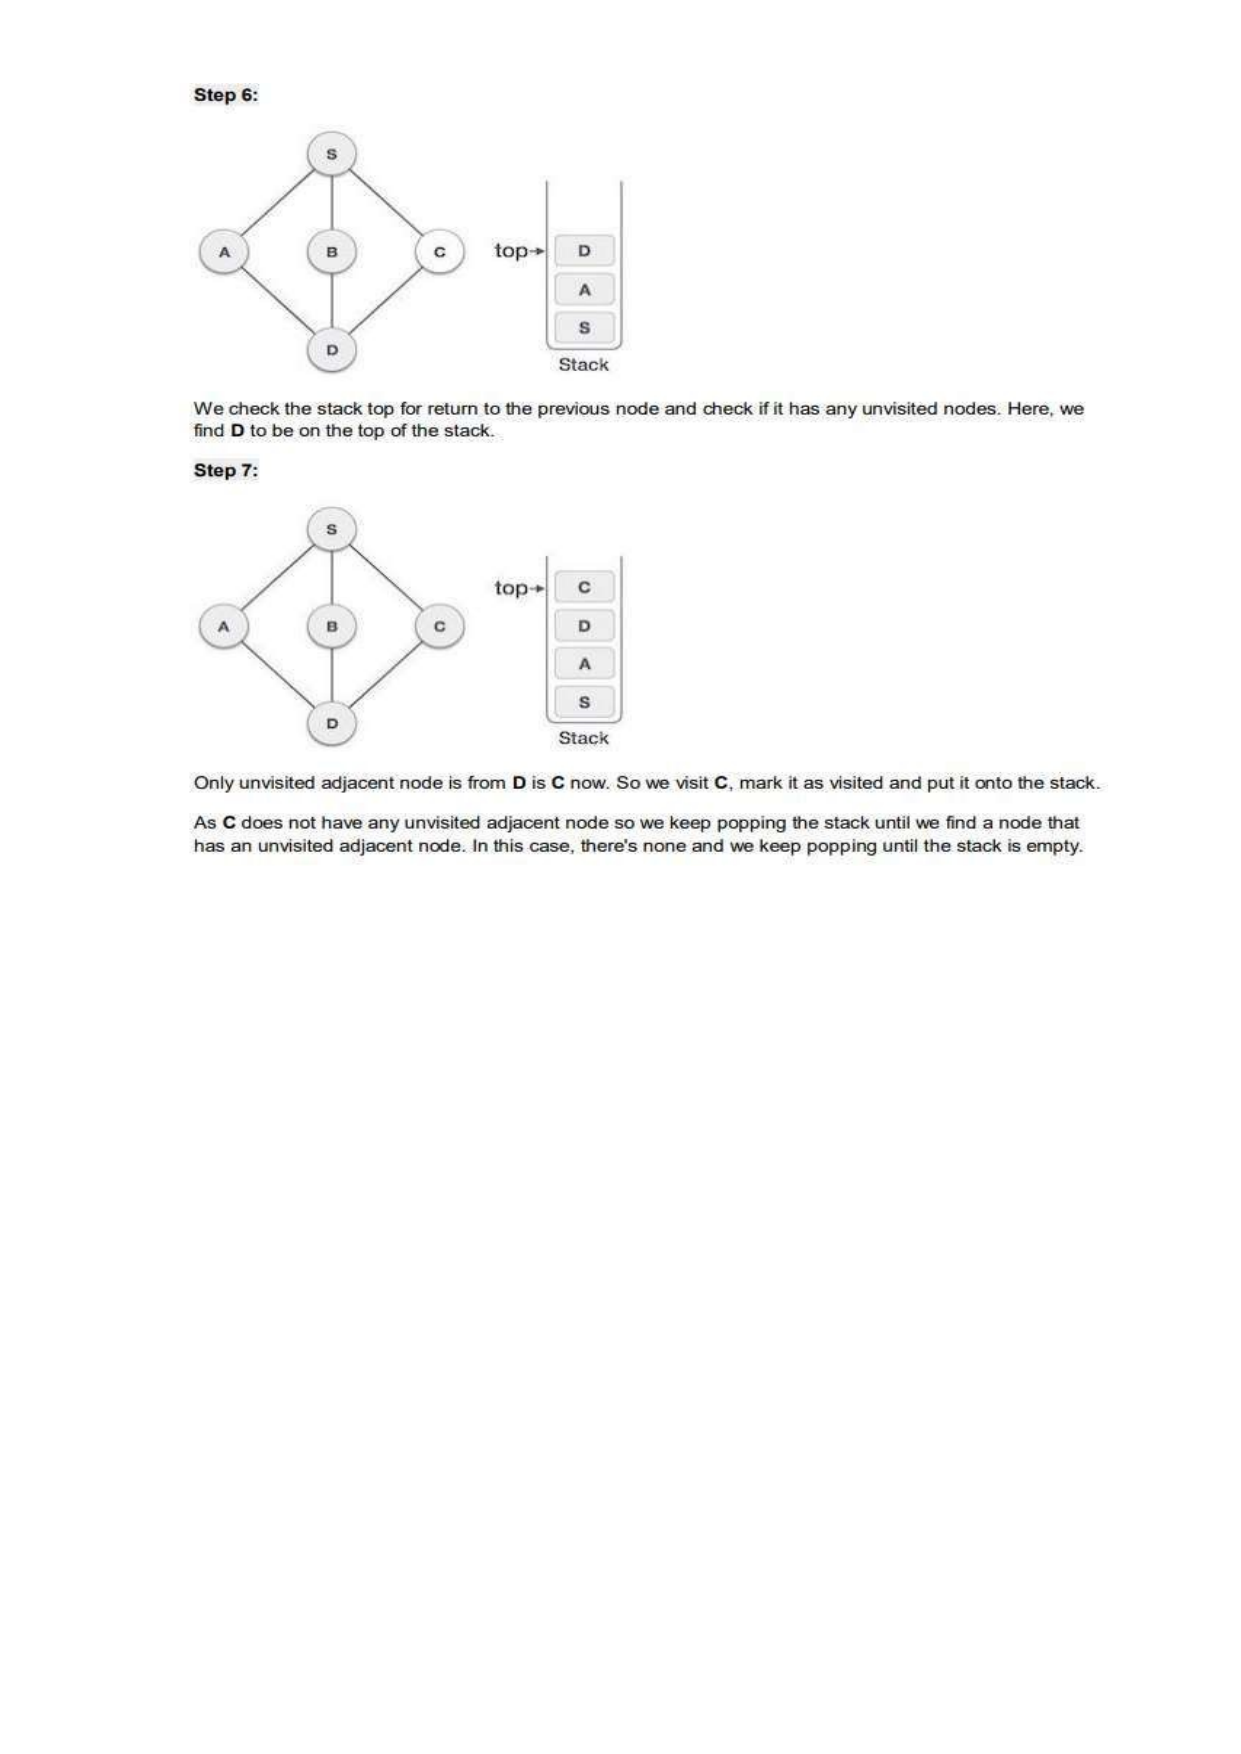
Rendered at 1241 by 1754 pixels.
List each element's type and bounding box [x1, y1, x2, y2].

picture [178, 83, 1109, 866]
